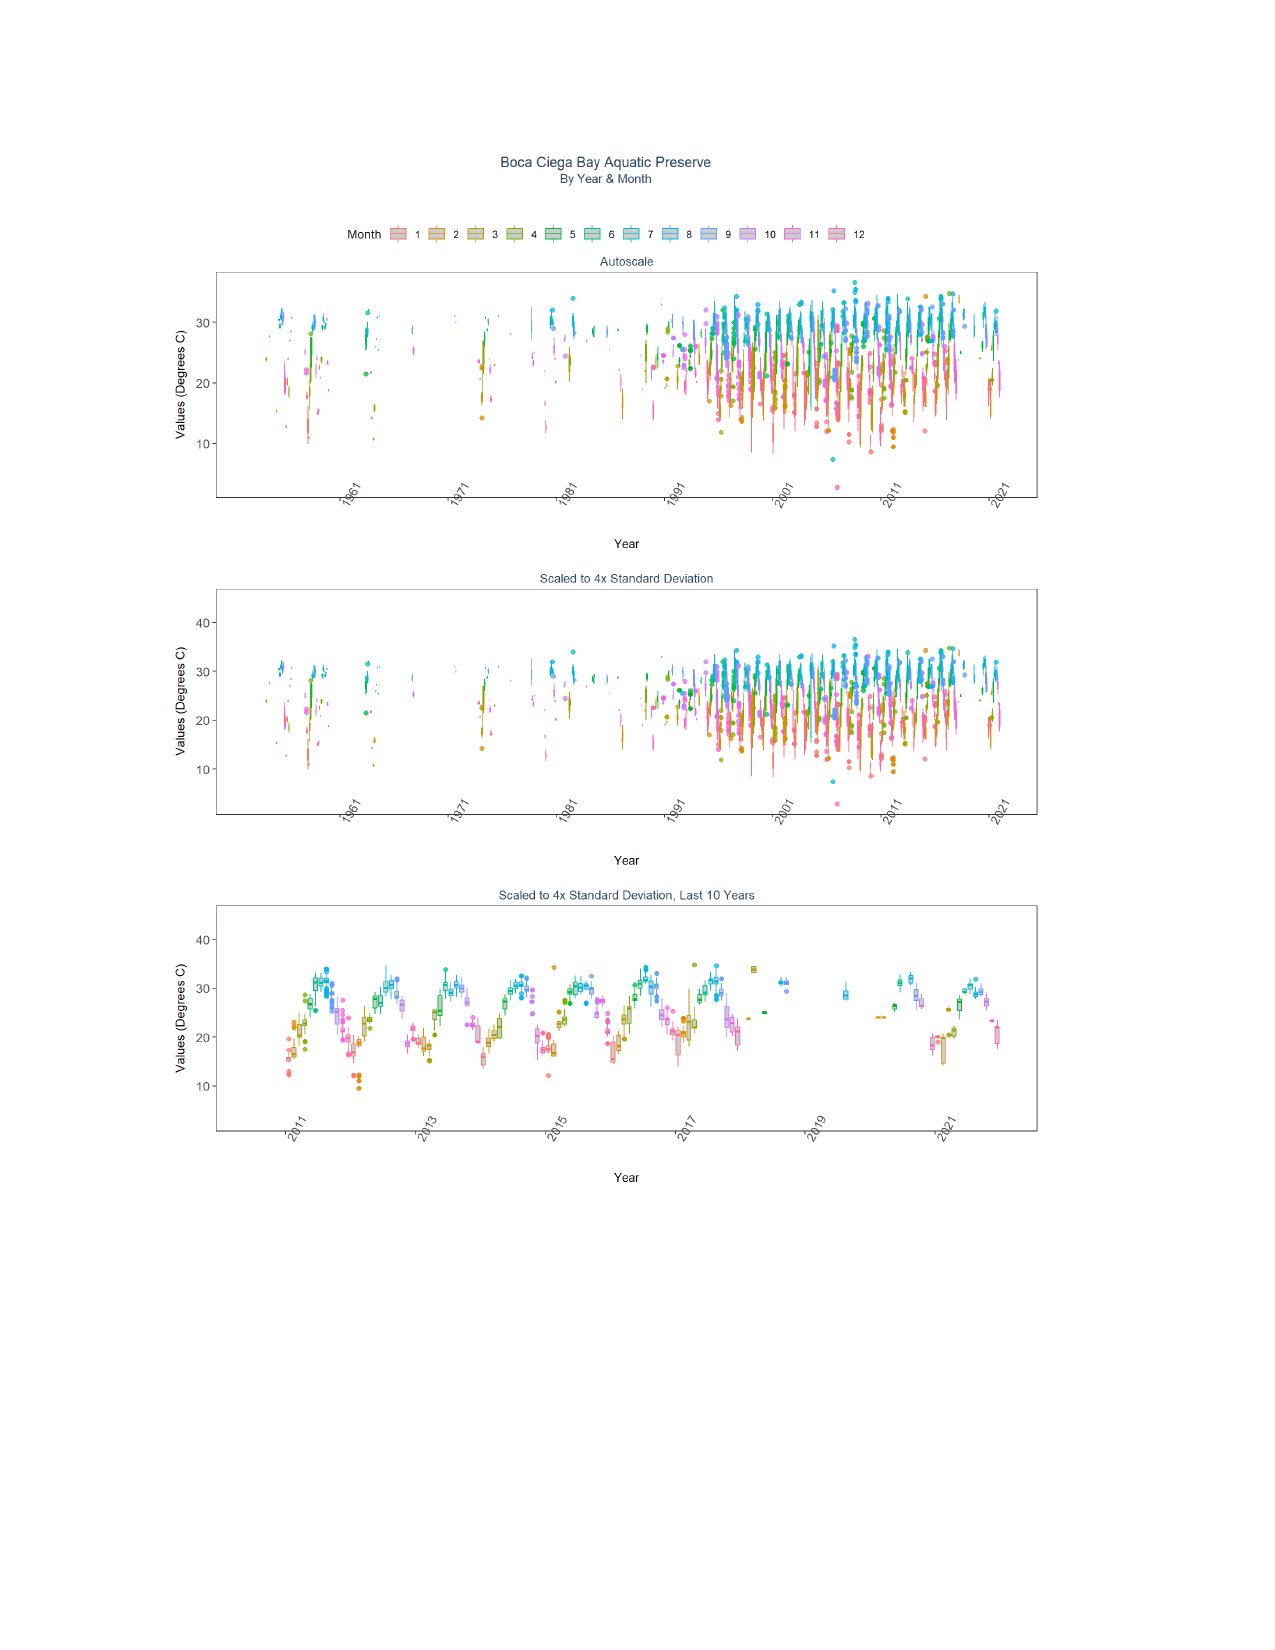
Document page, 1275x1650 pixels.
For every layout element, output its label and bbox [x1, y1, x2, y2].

picture [168, 150, 1044, 1200]
